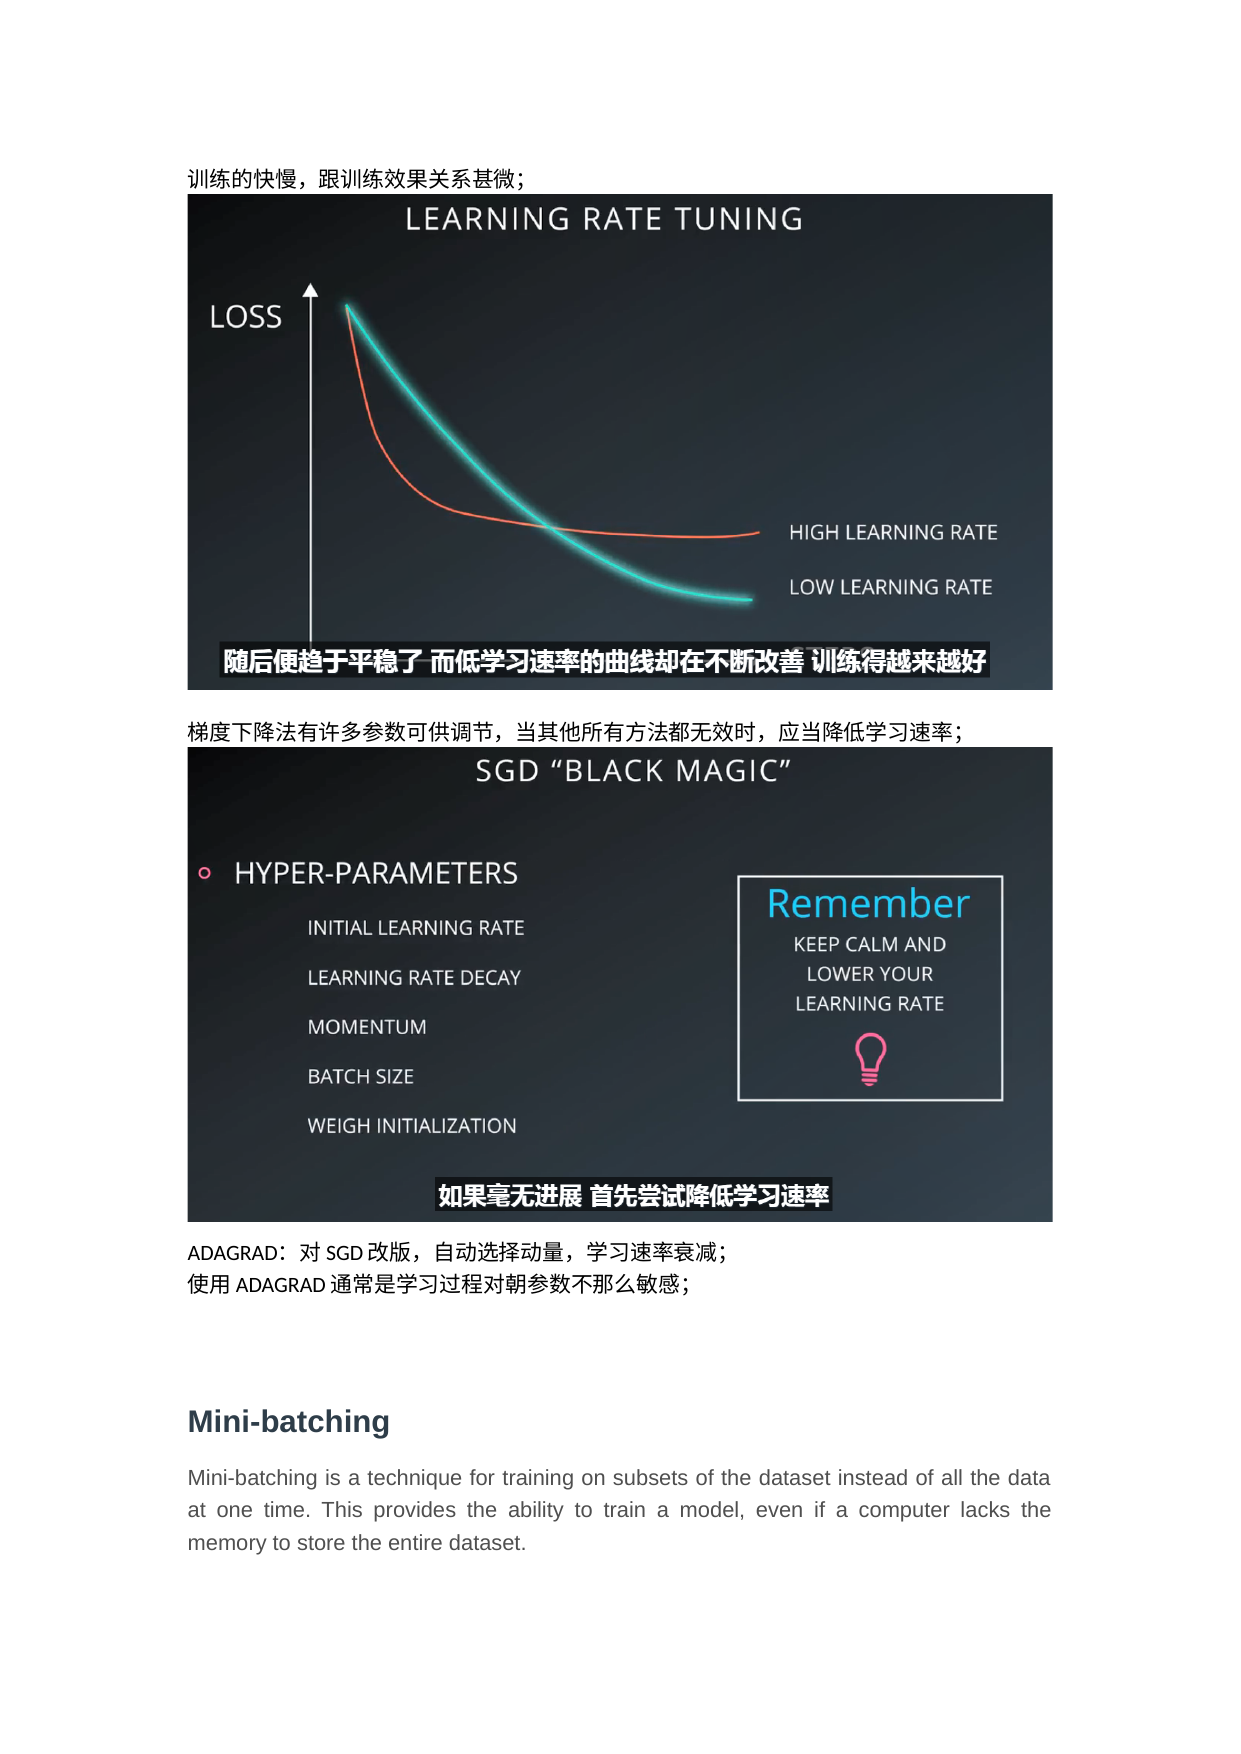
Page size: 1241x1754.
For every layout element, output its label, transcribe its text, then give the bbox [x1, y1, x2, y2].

picture [187, 194, 1053, 690]
text 使用ADAGRAD通常是学习过程对朝参数不那么敏感； [187, 1267, 1053, 1299]
text 训练的快慢，跟训练效果关系甚微； [187, 162, 1053, 194]
text 梯度下降法有许多参数可供调节，当其他所有方法都无效时，应当降低学习速率； [187, 714, 1053, 747]
picture [187, 747, 1053, 1222]
subtitle Mini-batching [187, 1388, 1053, 1453]
text Mini-batching is a technique for training on subsets of the dataset instead of all the data at one time. This provides the ability to train a model, even if a computer lacks the memory to store the entire dataset. [187, 1461, 1053, 1558]
text ADAGRAD：对SGD改版，自动选择动量，学习速率衰减； [187, 1234, 1053, 1267]
